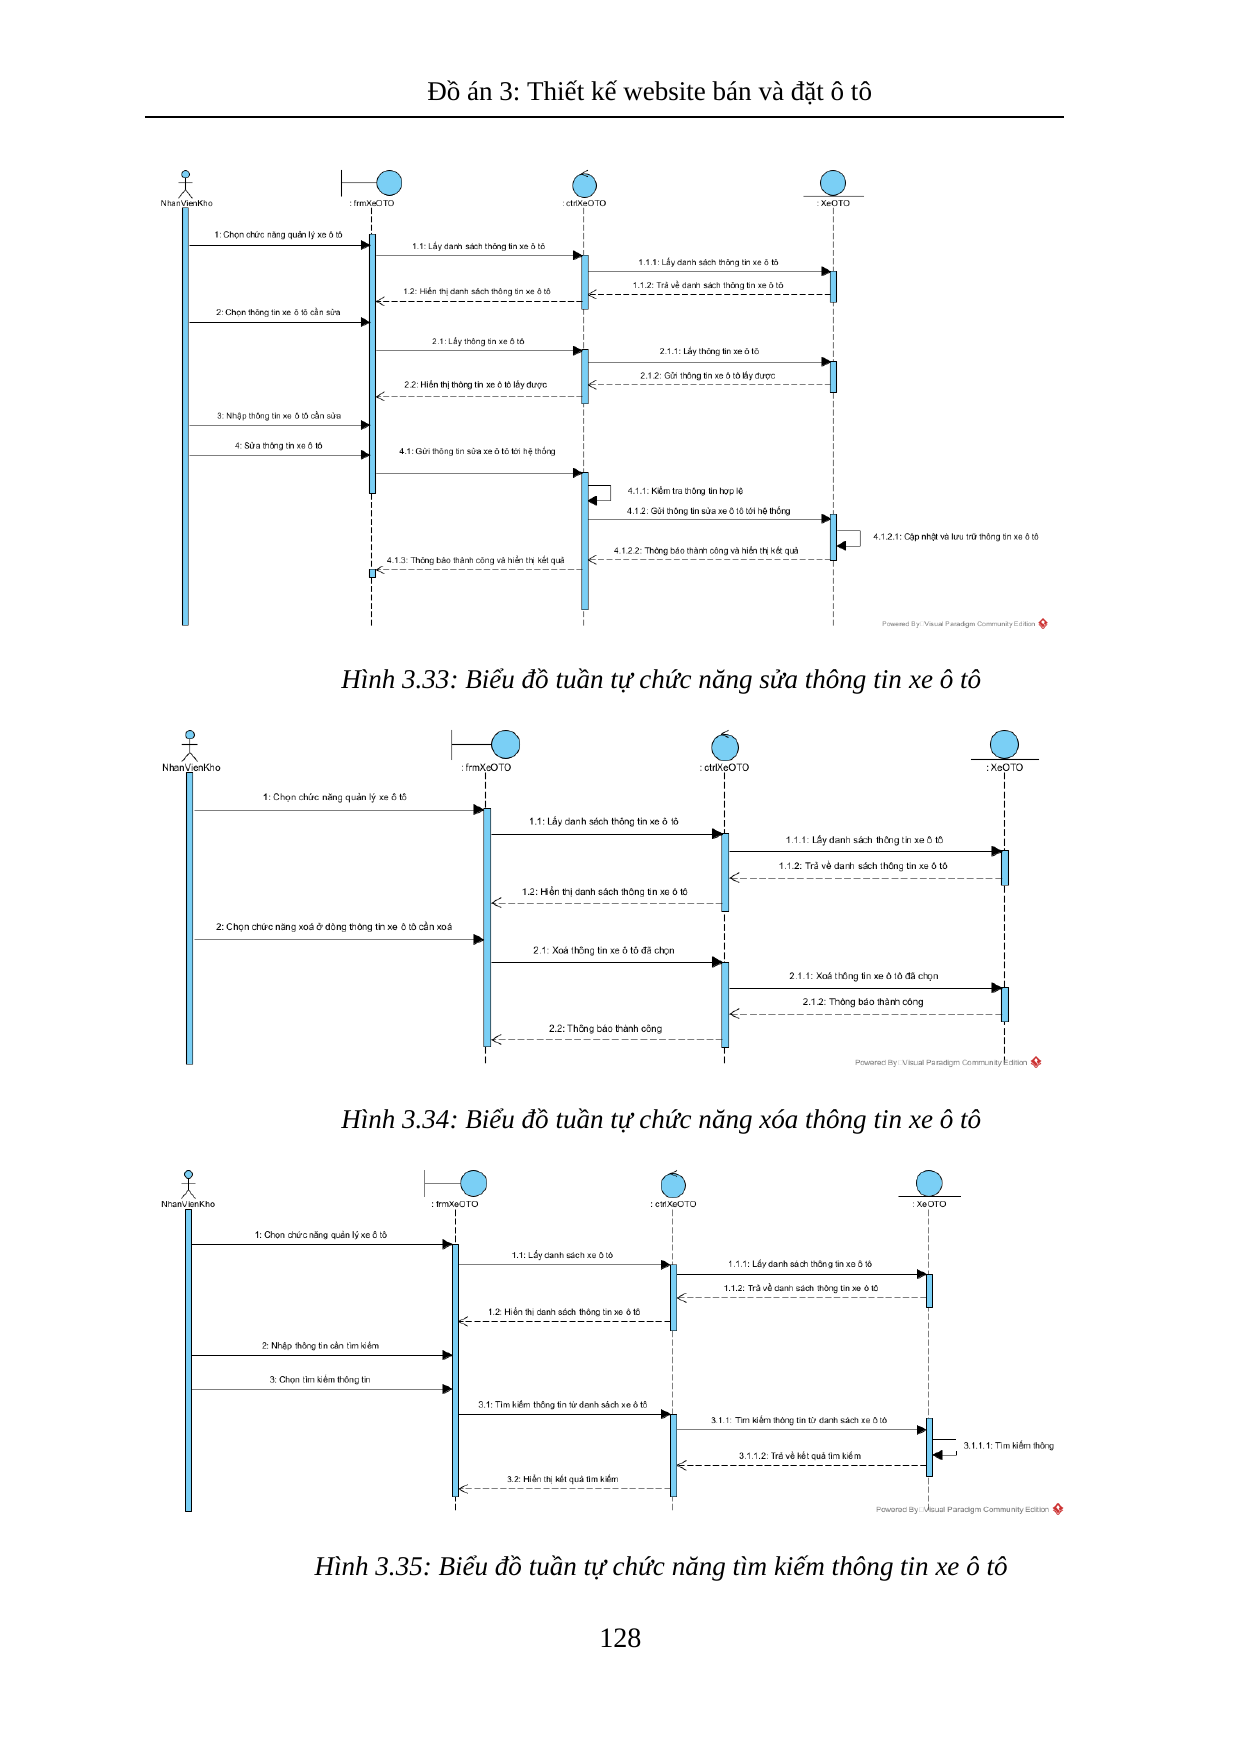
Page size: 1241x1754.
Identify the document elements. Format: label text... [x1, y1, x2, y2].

text Hình 3.33: Biểu đồ tuần tự chức năng sửa thông tin xe ô tô [234, 663, 1090, 694]
picture [150, 162, 1050, 635]
picture [150, 1162, 1067, 1522]
picture [150, 722, 1045, 1075]
text Hình 3.34: Biểu đồ tuần tự chức năng xóa thông tin xe ô tô [234, 1103, 1090, 1134]
text Hình 3.35: Biểu đồ tuần tự chức năng tìm kiếm thông tin xe ô tô [234, 1550, 1090, 1581]
